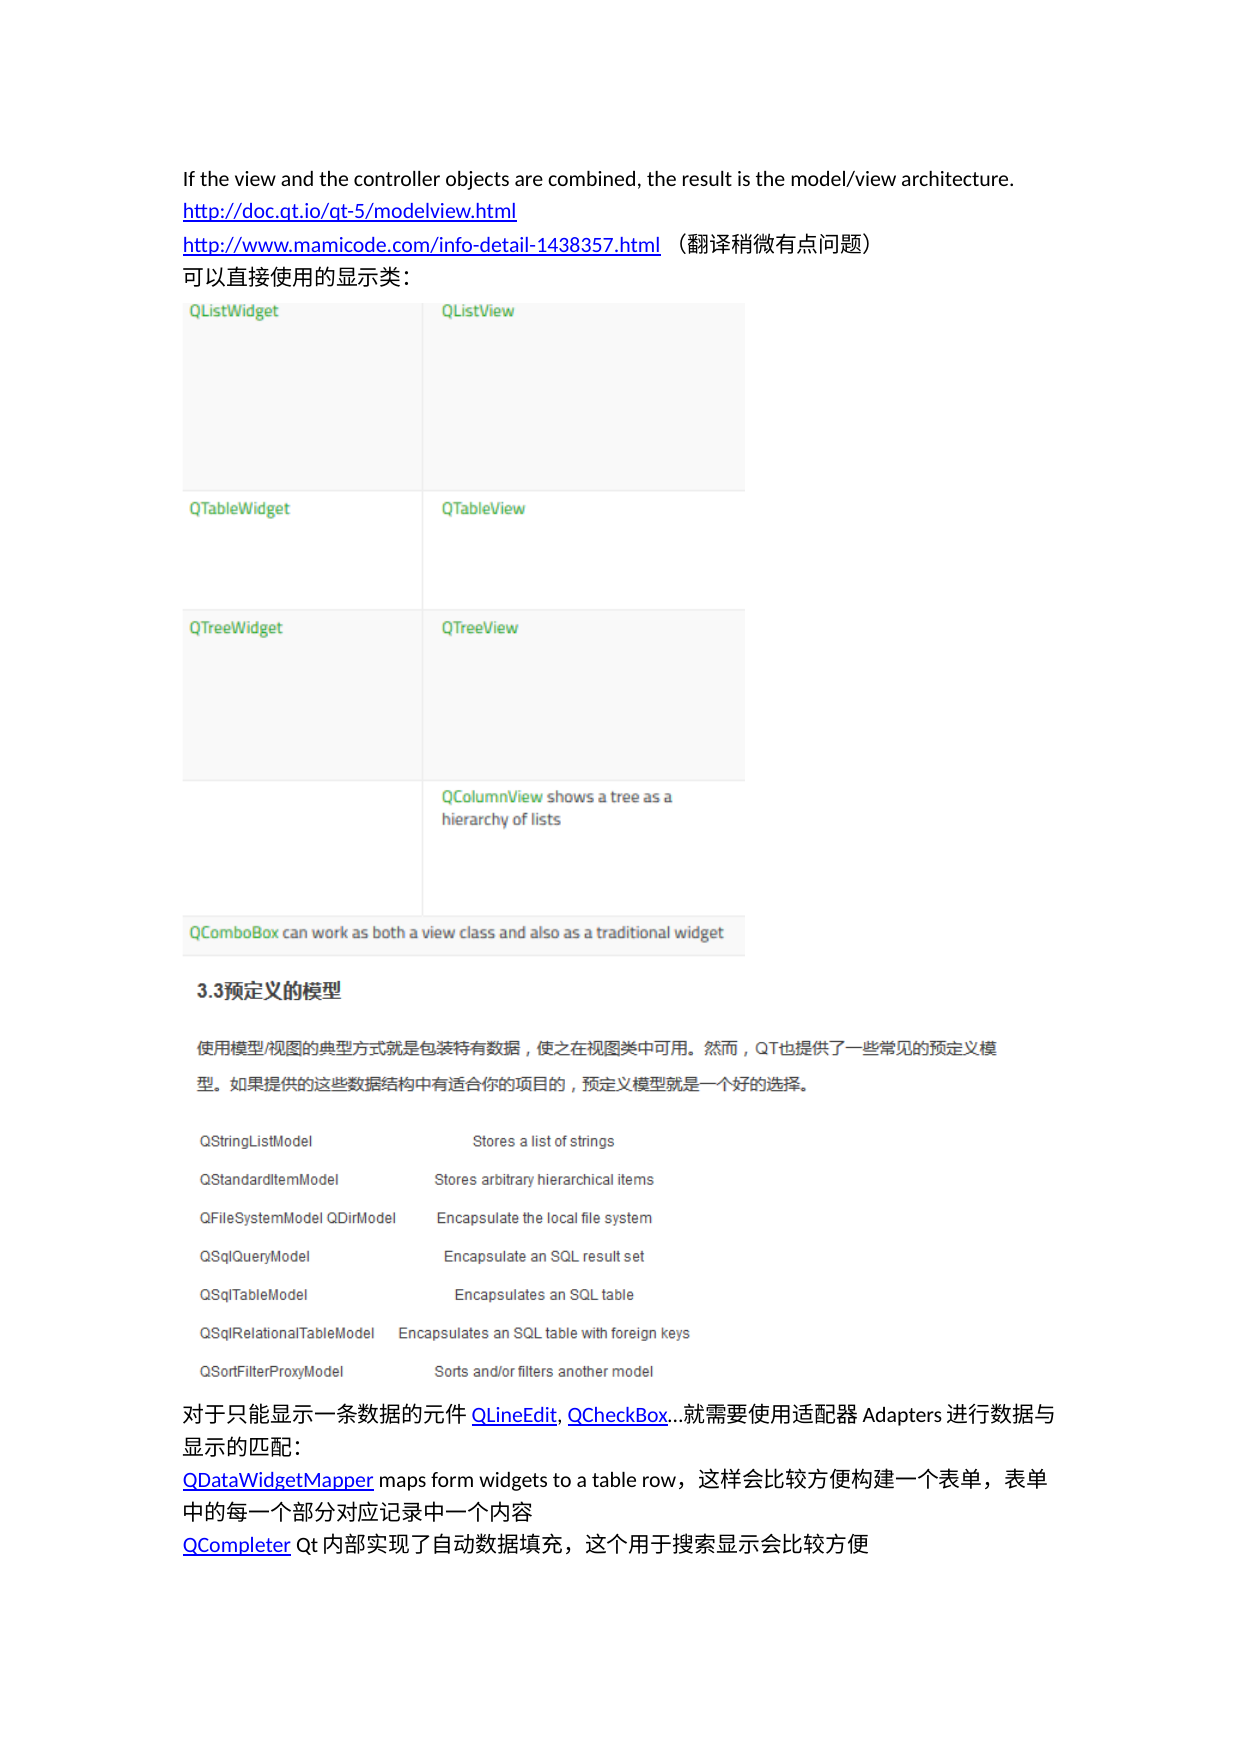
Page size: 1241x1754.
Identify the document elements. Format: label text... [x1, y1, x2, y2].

text If the view and the controller objects are combined, the result is the model/view architecture. [183, 162, 1058, 194]
text 对于只能显示一条数据的元件QLineEdit, QCheckBox…就需要使用适配器Adapters进行数据与显示的匹配： [183, 1397, 1058, 1462]
text http://doc.qt.io/qt-5/modelview.html [183, 194, 1058, 227]
picture [182, 976, 1058, 1396]
text http://www.mamicode.com/info-detail-1438357.html （翻译稍微有点问题） [183, 227, 1058, 259]
text QDataWidgetMapper maps form widgets to a table row，这样会比较方便构建一个表单，表单中的每一个部分对应记录中一个内容 [183, 1462, 1058, 1527]
text 可以直接使用的显示类： [183, 259, 1058, 292]
text QCompleter Qt内部实现了自动数据填充，这个用于搜索显示会比较方便 [183, 1527, 1058, 1559]
picture [182, 303, 745, 964]
